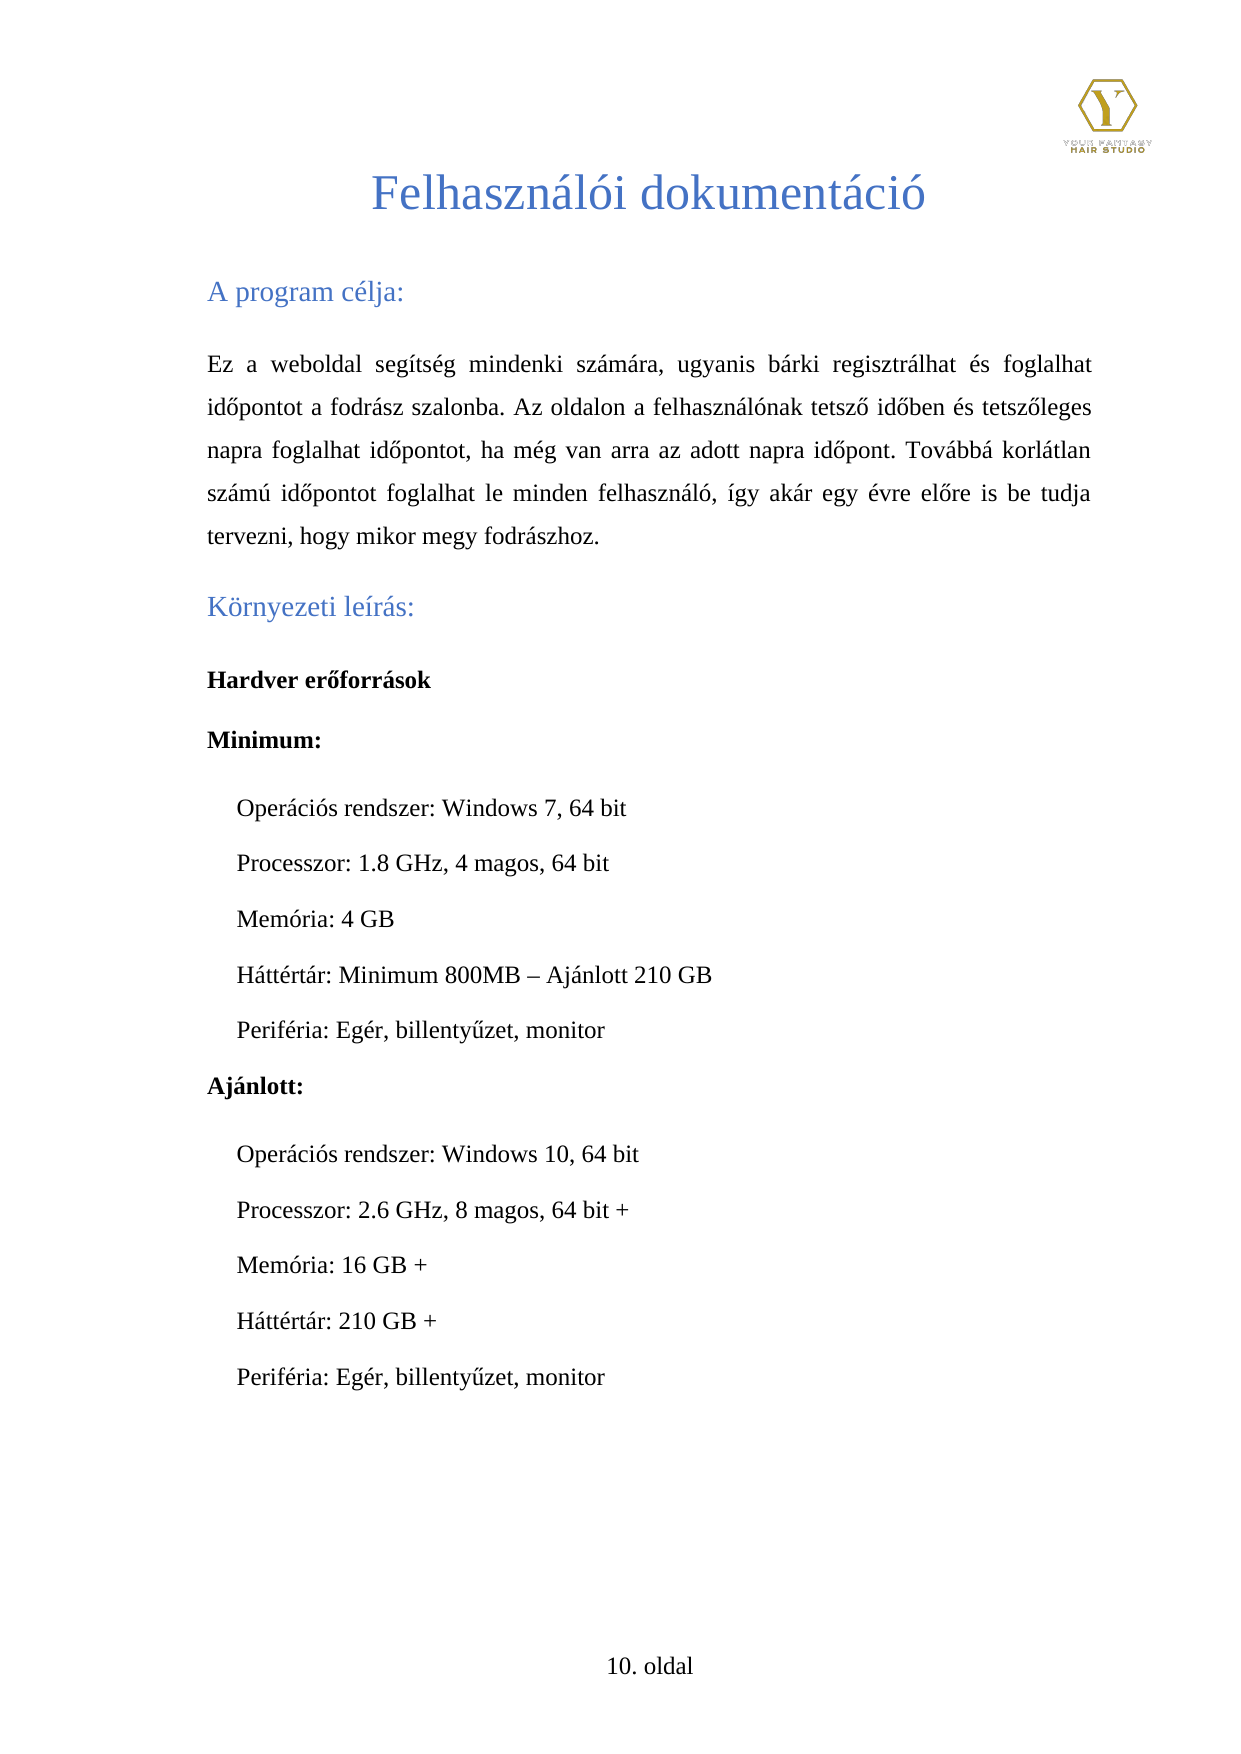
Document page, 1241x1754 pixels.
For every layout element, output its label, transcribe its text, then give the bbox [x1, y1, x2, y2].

text Processzor: 1.8 GHz, 4 magos, 64 bit [236, 848, 1092, 877]
text Háttértár: 210 GB + [236, 1306, 1092, 1335]
picture [1063, 73, 1152, 163]
text A program célja: [207, 274, 1092, 307]
text Processzor: 2.6 GHz, 8 magos, 64 bit + [236, 1195, 1092, 1223]
text Hardver erőforrások [207, 665, 1092, 694]
text Felhasználói dokumentáció [207, 162, 1092, 220]
text Periféria: Egér, billentyűzet, monitor [236, 1362, 1092, 1390]
text Memória: 16 GB + [236, 1250, 1092, 1279]
text Környezeti leírás: [207, 589, 1092, 623]
text Memória: 4 GB [236, 904, 1092, 933]
text Operációs rendszer: Windows 10, 64 bit [236, 1139, 1092, 1168]
text Ez a weboldal segítség mindenki számára, ugyanis bárki regisztrálhat és foglalhat időpontot a fodrász szalonba. Az oldalon a felhasználónak tetsző időben és tetszőleges napra foglalhat időpontot, ha még van arra az adott napra időpont. Továbbá korlátlan számú időpontot foglalhat le minden felhasználó, így akár egy évre előre is be tudja tervezni, hogy mikor megy fodrászhoz. [207, 349, 1092, 550]
text Ajánlott: [207, 1071, 1092, 1100]
text Periféria: Egér, billentyűzet, monitor [236, 1015, 1092, 1044]
text Háttértár: Minimum 800MB – Ajánlott 210 GB [236, 960, 1092, 988]
text Operációs rendszer: Windows 7, 64 bit [236, 793, 1092, 822]
text Minimum: [207, 725, 1092, 753]
